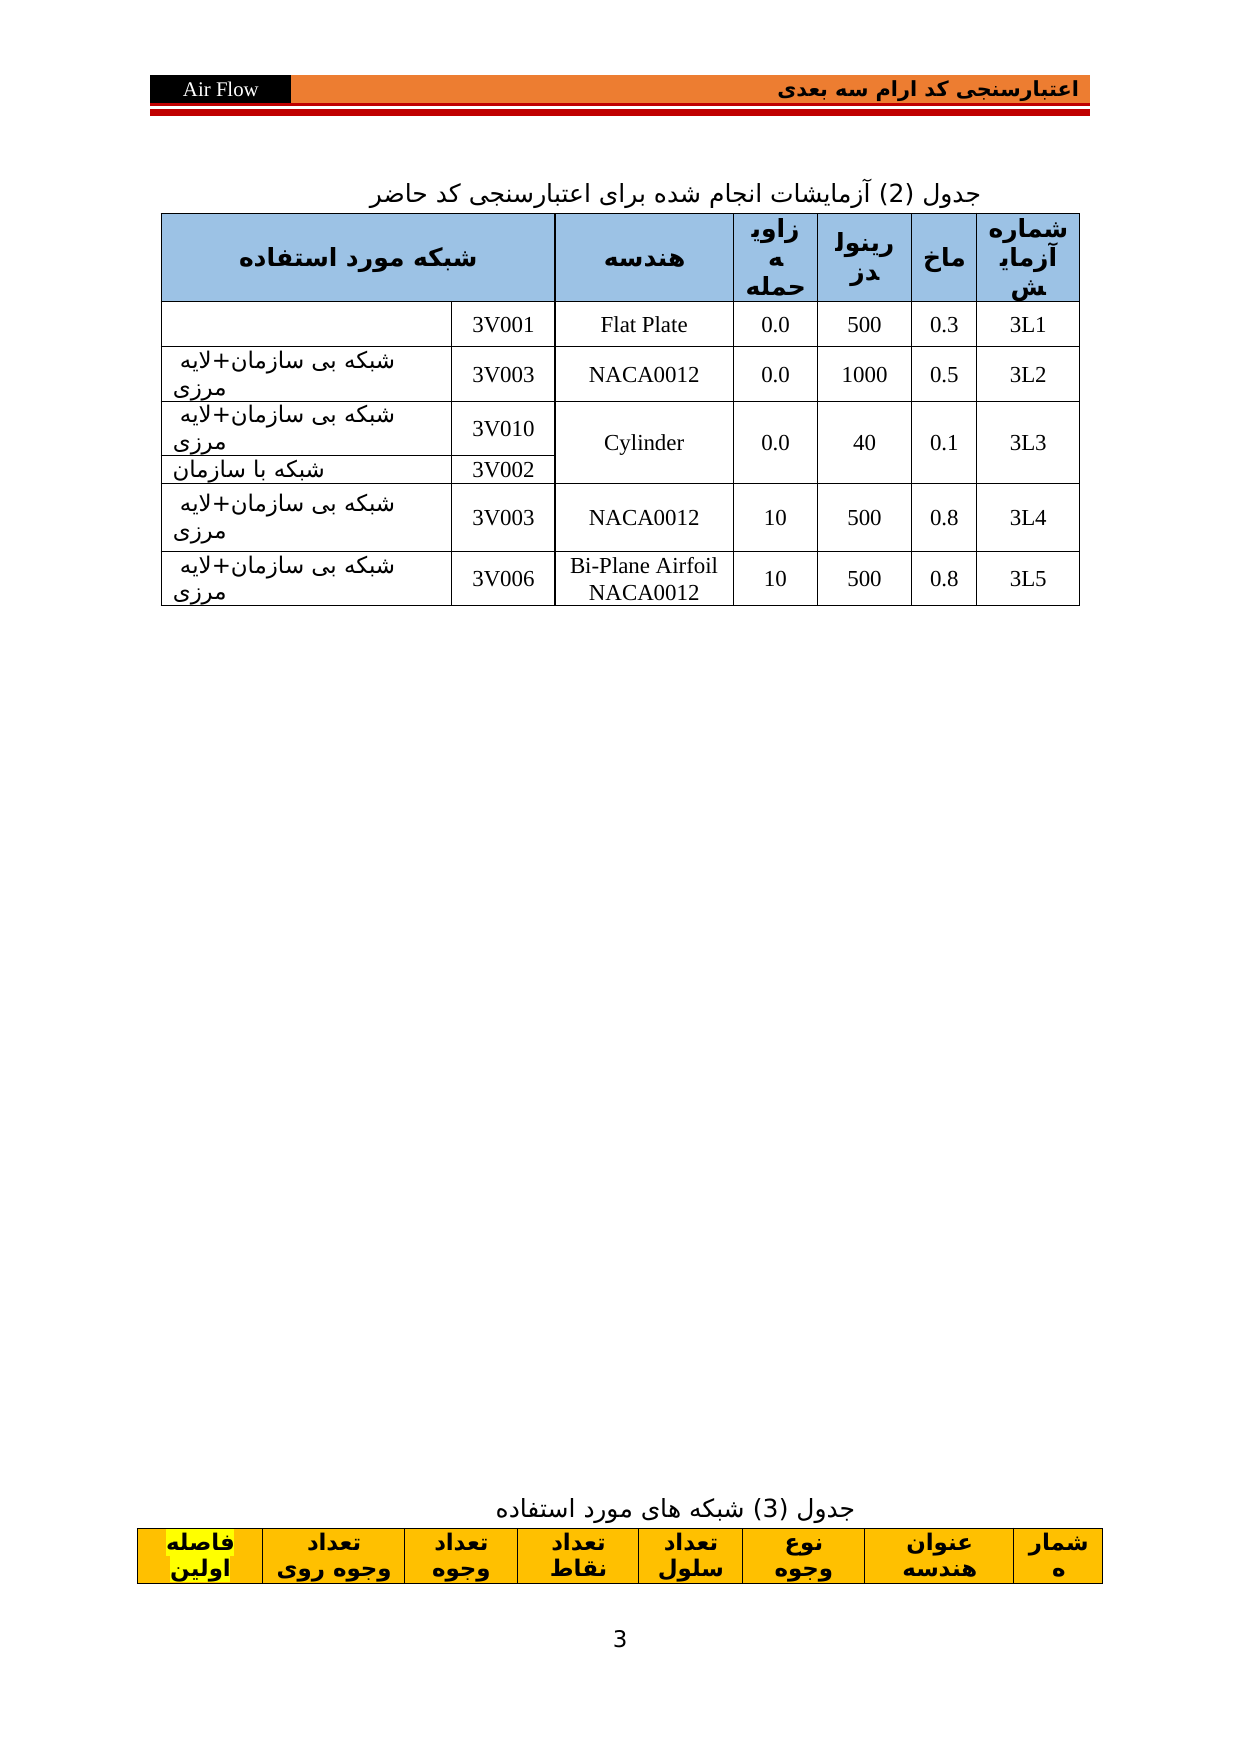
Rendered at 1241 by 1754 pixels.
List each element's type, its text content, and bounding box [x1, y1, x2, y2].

table_cell 3L2 [977, 347, 1079, 401]
table_cell 3V010 [452, 402, 554, 455]
table_cell 10 [734, 484, 817, 551]
table_cell Cylinder [556, 402, 733, 483]
table_header شبکه مورد استفاده [162, 214, 554, 301]
table_cell 40 [818, 402, 911, 483]
table_header زاویه حمله [734, 214, 817, 301]
table_header ماخ [912, 214, 976, 301]
table_header رینولدز [818, 214, 911, 301]
table_cell 500 [818, 552, 911, 605]
table_cell شبکه بی سازمان+لایه مرزی [162, 402, 451, 455]
table_cell شبکه با سازمان [162, 456, 451, 483]
table_cell 3L5 [977, 552, 1079, 605]
table_cell 0.8 [912, 552, 976, 605]
table_cell 0.0 [734, 302, 817, 346]
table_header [263, 1529, 404, 1583]
table_header تعداد نقاط [518, 1529, 638, 1583]
table_cell 500 [818, 484, 911, 551]
table_cell 3L3 [977, 402, 1079, 483]
table_cell 3V006 [452, 552, 554, 605]
table_header تعداد سلول ها [639, 1529, 742, 1583]
table_cell 3V003 [452, 347, 554, 401]
table_cell 3L4 [977, 484, 1079, 551]
table_cell NACA0012 [556, 484, 733, 551]
table_cell 1000 [818, 347, 911, 401]
table_cell 3L1 [977, 302, 1079, 346]
table_cell 0.3 [912, 302, 976, 346]
table_cell 3V001 [452, 302, 554, 346]
table_cell شبکه بی سازمان+لایه مرزی [162, 552, 451, 605]
table_cell NACA0012 [556, 347, 733, 401]
table_cell 3V002 [452, 456, 554, 483]
table_cell [162, 302, 451, 346]
table_header شماره آزمایش [977, 214, 1079, 301]
table_header فاصله اولین گره از دیوار [138, 1529, 262, 1583]
table_cell 500 [818, 302, 911, 346]
table_header هندسه [556, 214, 733, 301]
table_header عنوان هندسه [865, 1529, 1013, 1583]
table_cell 0.1 [912, 402, 976, 483]
table_cell 0.0 [734, 402, 817, 483]
table_cell 10 [734, 552, 817, 605]
table_cell 0.5 [912, 347, 976, 401]
text شبکه های مورد استفاده [150, 1494, 1090, 1523]
table_cell 0.0 [734, 347, 817, 401]
table_cell 3V003 [452, 484, 554, 551]
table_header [405, 1529, 517, 1583]
table_cell 0.8 [912, 484, 976, 551]
table_header شماره شبکه [1014, 1529, 1102, 1583]
text آزمایشات انجام شده برای اعتبارسنجی کد حاضر [150, 179, 1090, 208]
table_cell شبکه بی سازمان+لایه مرزی [162, 347, 451, 401]
table_cell Bi-Plane Airfoil NACA0012 [556, 552, 733, 605]
table_cell شبکه بی سازمان+لایه مرزی [162, 484, 451, 551]
table_cell Flat Plate [556, 302, 733, 346]
table_header نوع وجوه [743, 1529, 864, 1583]
